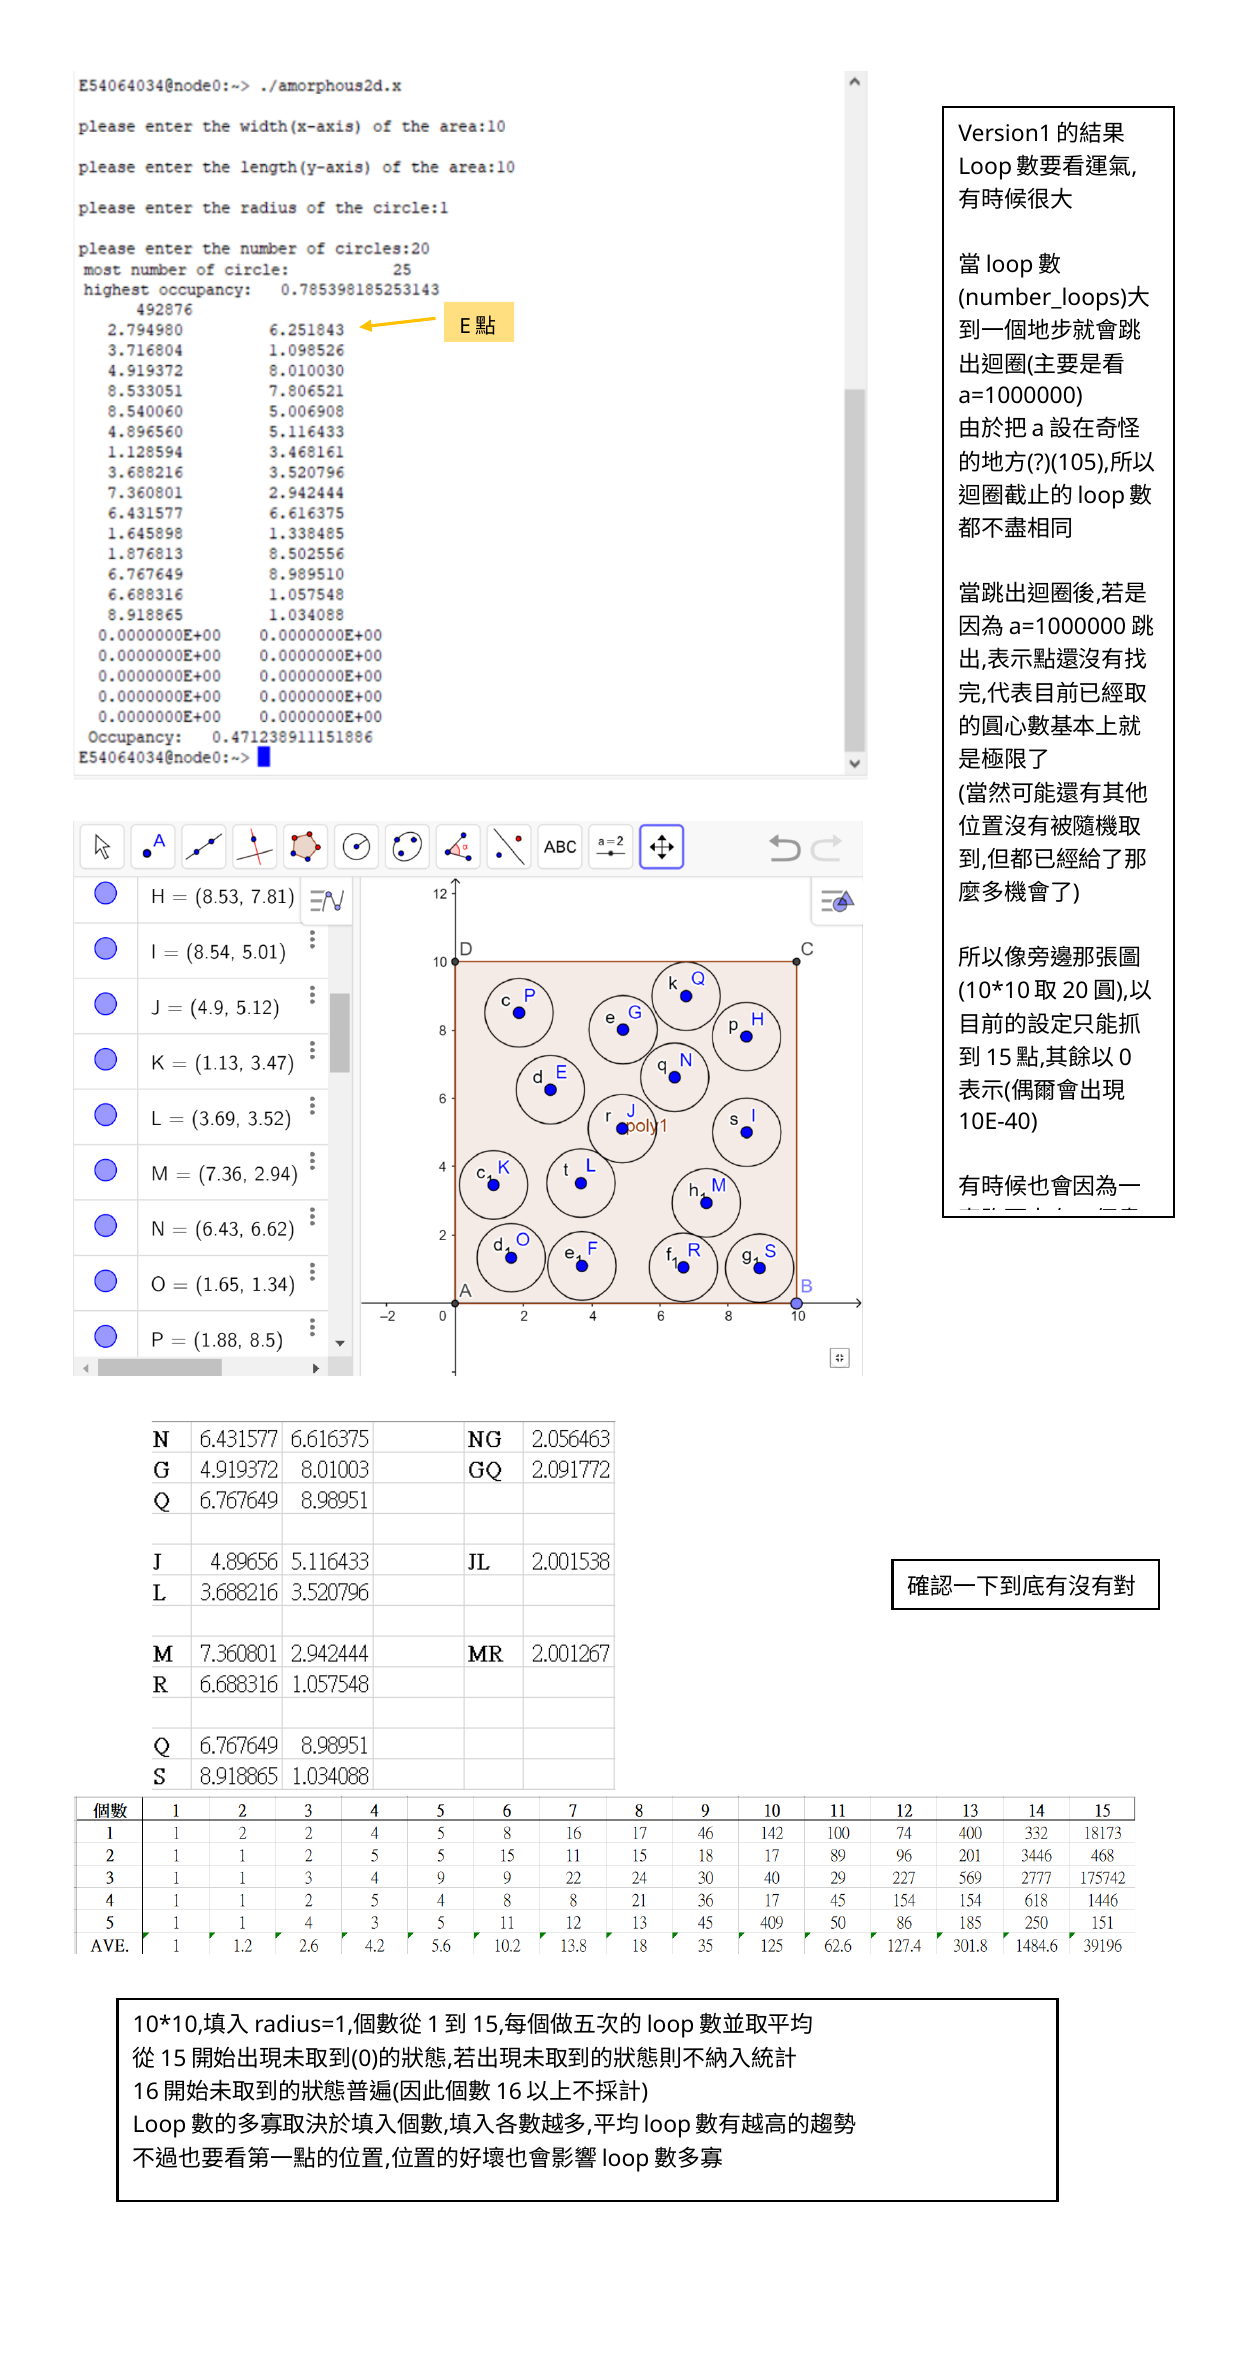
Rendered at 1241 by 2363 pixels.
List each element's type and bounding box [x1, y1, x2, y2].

picture [73, 821, 863, 1376]
picture [73, 71, 868, 783]
picture [151, 1421, 616, 1790]
picture [73, 1796, 1136, 1954]
